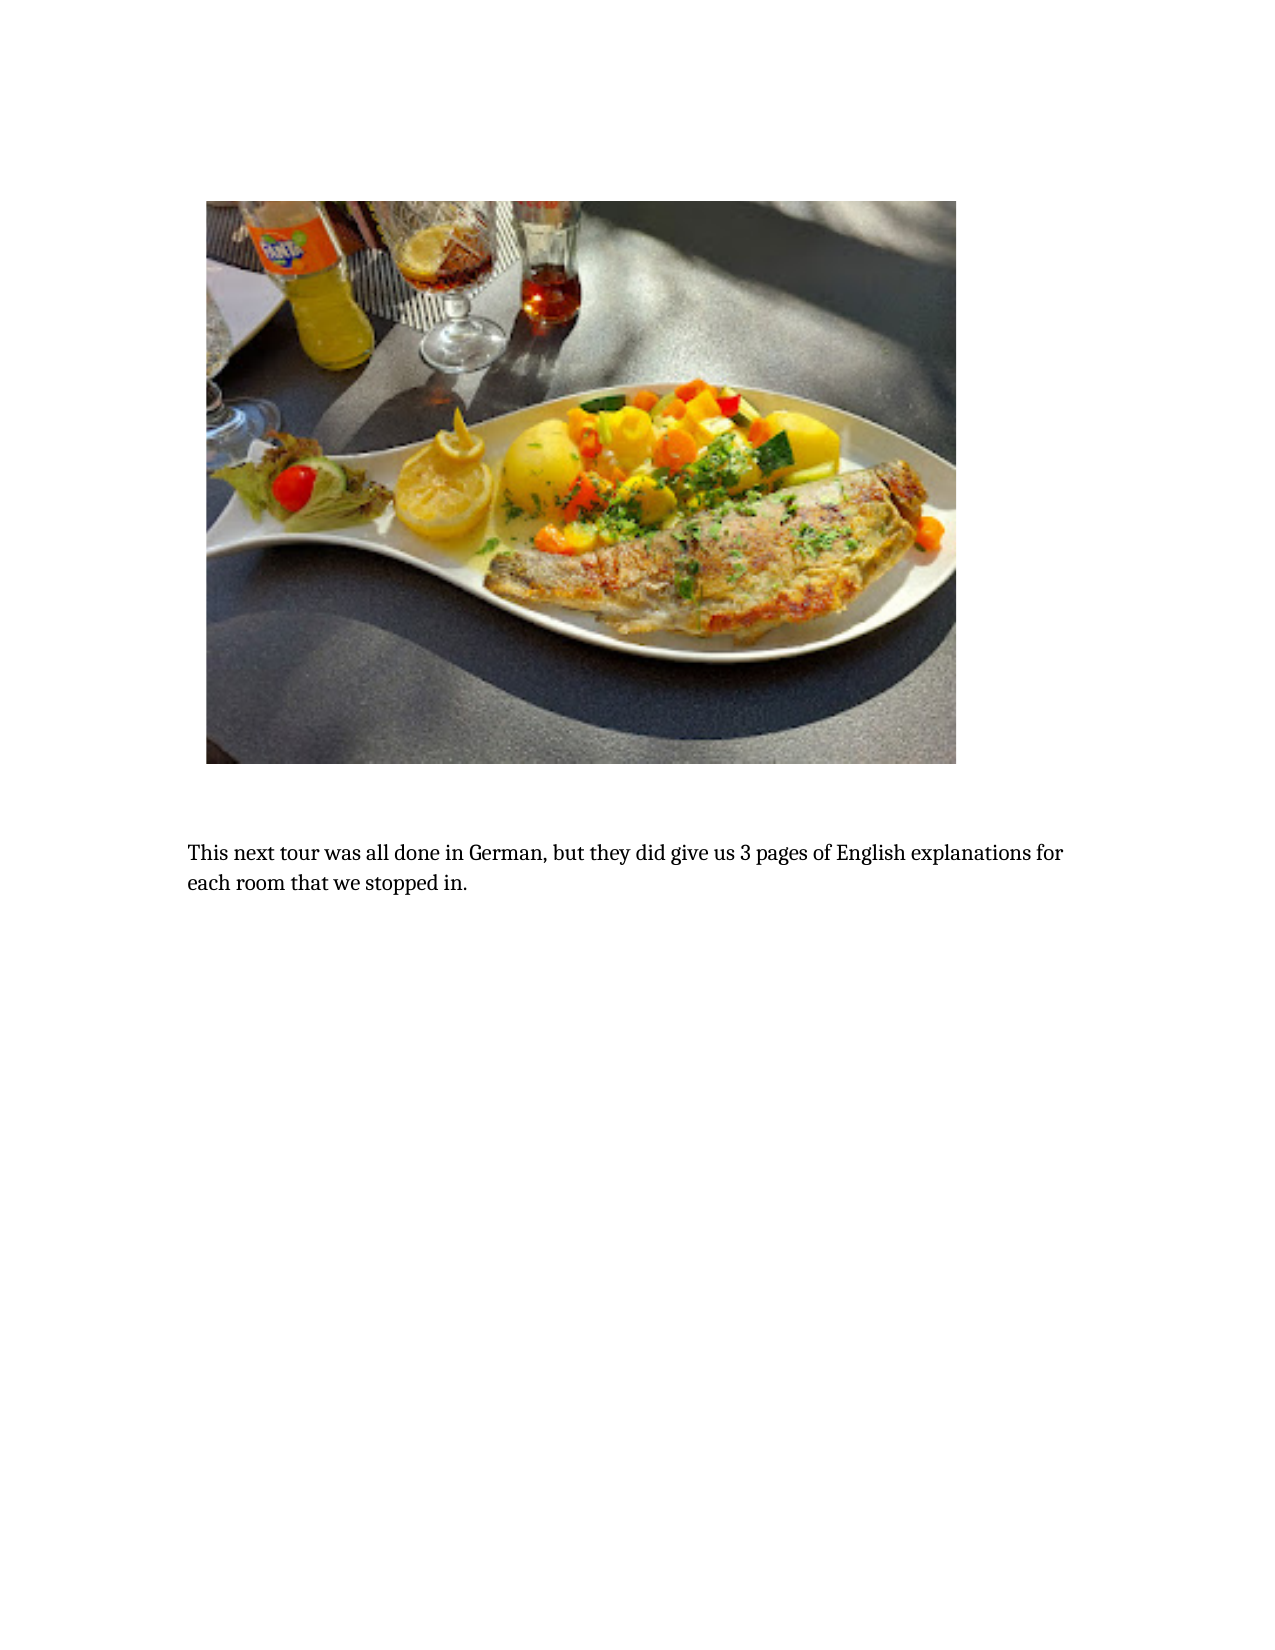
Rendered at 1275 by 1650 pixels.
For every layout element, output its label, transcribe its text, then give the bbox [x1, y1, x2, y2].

text This next tour was all done in German, but they did give us 3 pages of English explanations for each room that we stopped in. [187, 839, 1087, 896]
picture [206, 201, 957, 764]
